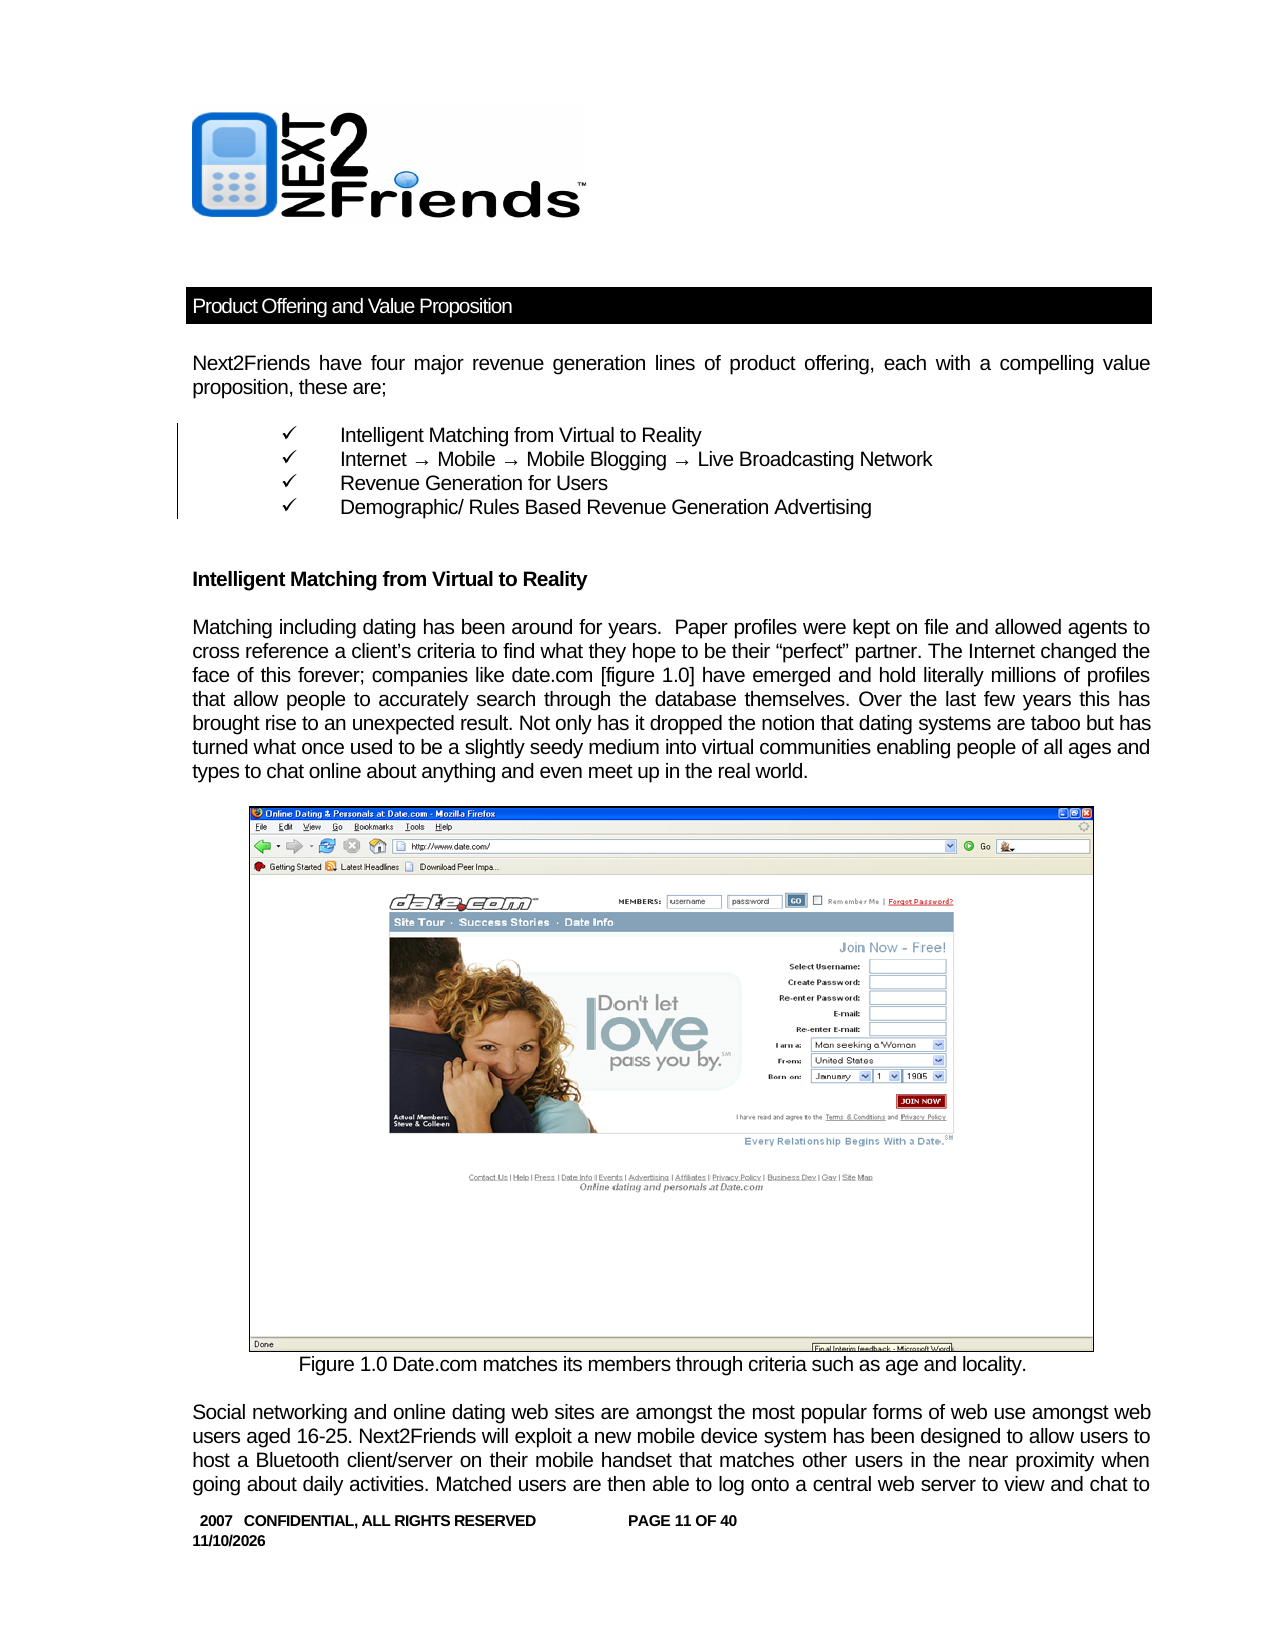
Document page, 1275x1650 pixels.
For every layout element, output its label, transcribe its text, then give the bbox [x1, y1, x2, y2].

list Internet → Mobile → Blogging → Live Broadcasting Network [281, 447, 1152, 471]
subtitle Product Offering and Value Proposition [186, 287, 1152, 324]
text Matching including dating has been around for years. Paper profiles were kept on file and allowed agents to cross reference a client’s criteria to find what they hope to be their “perfect” partner. The Internet changed the face of this forever; companies like date.com [figure 1.0] have emerged and hold literally millions of profiles that allow people to accurately search through the database themselves. Over the last few years this has brought rise to an unexpected result. Not only has it dropped the notion that dating systems are taboo but has turned what once used to be a slightly seedy medium into virtual communities enabling people of all ages and types to chat online about anything and even meet up in the real world. [192, 615, 1152, 782]
picture [250, 808, 1093, 1351]
text Figure 1.0 Date.com matches its members through criteria such as age and locality. [251, 1352, 1152, 1376]
text Intelligent Matching from Virtual to Reality [192, 567, 1152, 591]
text Next2Friends have four major revenue generation lines of product offering, each with a compelling value proposition, these are; [192, 351, 1152, 399]
picture [192, 100, 587, 227]
list Revenue Generation for Users [281, 471, 1152, 495]
list Demographic/ Rules Based Revenue Generation Advertising [281, 495, 1152, 519]
list Intelligent Matching from Virtual to Reality [281, 423, 1152, 447]
